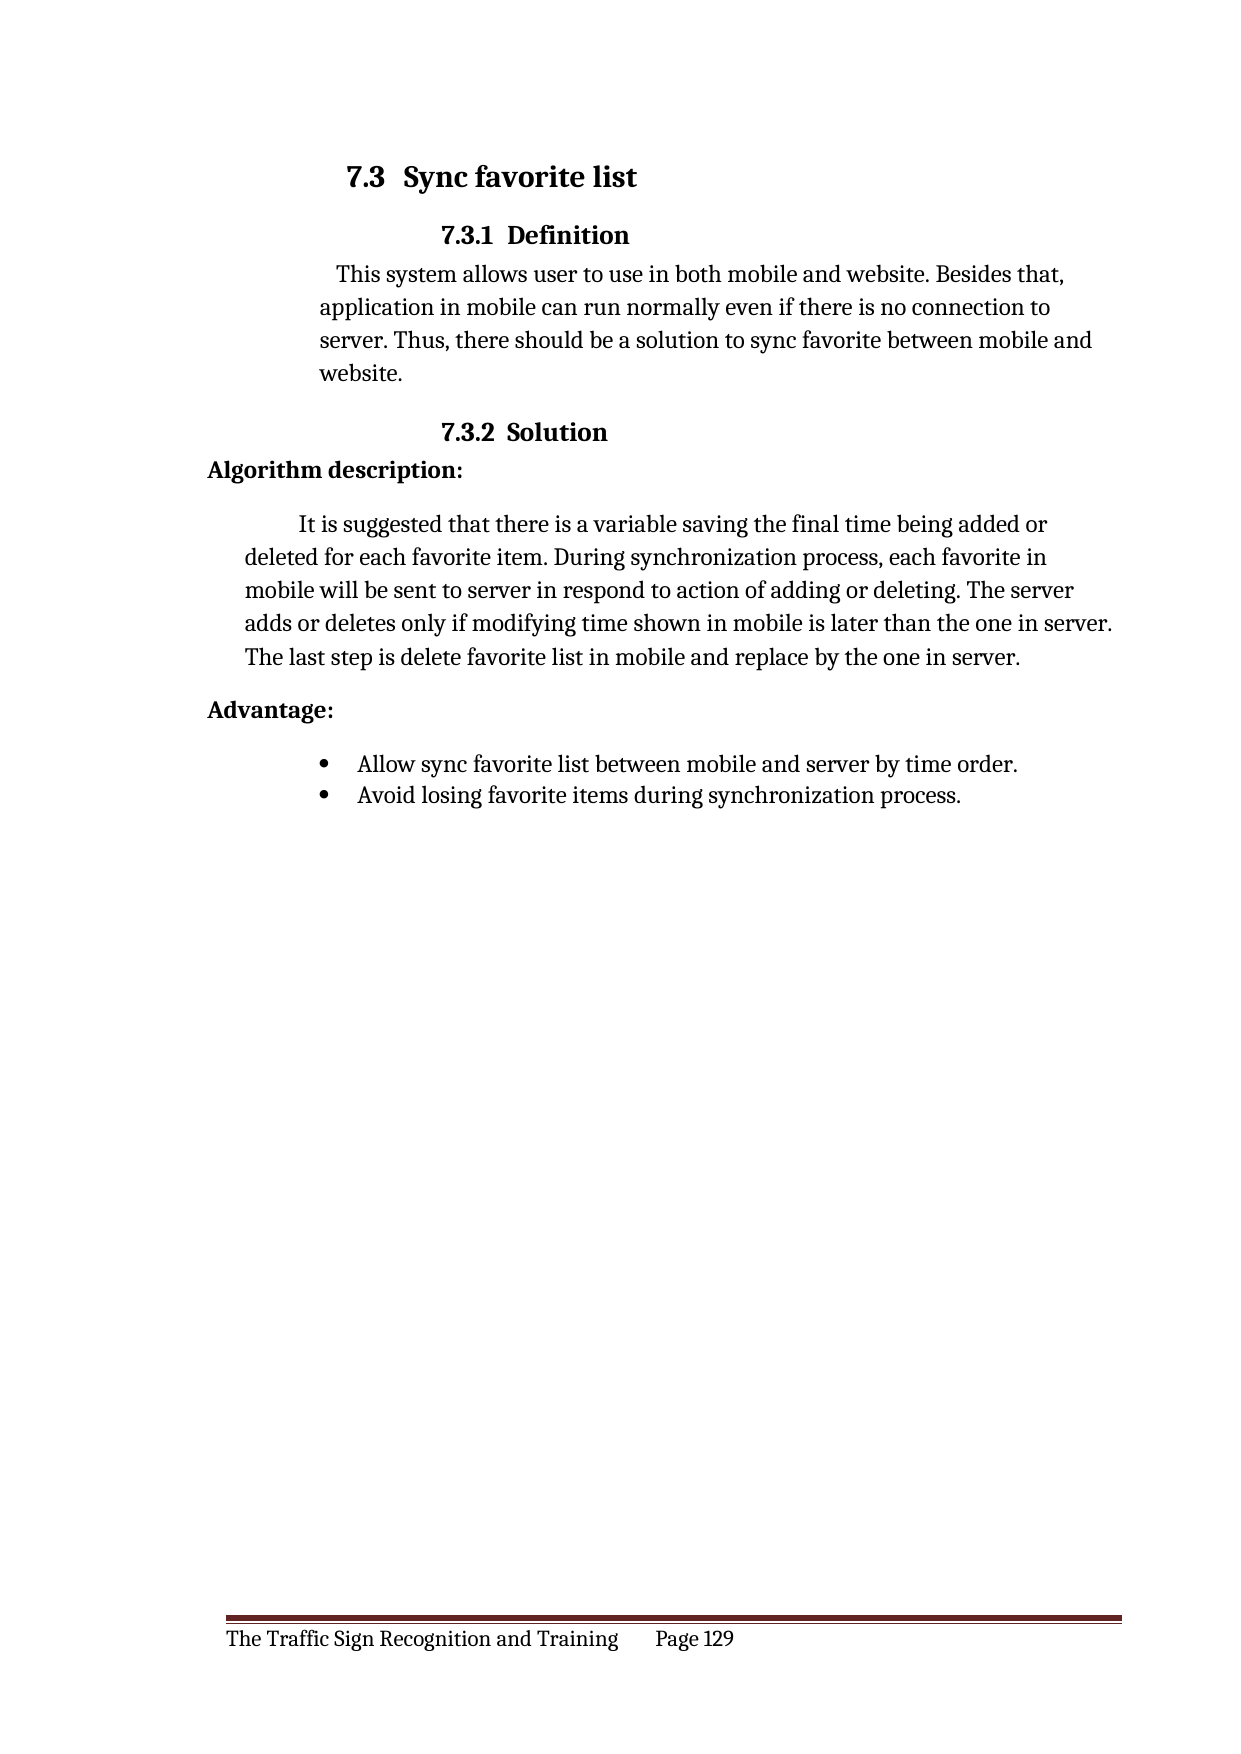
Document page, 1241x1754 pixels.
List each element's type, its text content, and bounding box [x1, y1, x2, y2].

subtitle Sync favorite list [385, 159, 1122, 195]
text Advantage: [207, 696, 1122, 725]
subtitle Solution [441, 417, 1122, 448]
list Avoid losing favorite items during synchronization process. [319, 781, 1122, 810]
text It is suggested that there is a variable saving the final time being added or deleted for each favorite item. During synchronization process, each favorite in mobile will be sent to server in respond to action of adding or deleting. The server adds or deletes only if modifying time shown in mobile is later than the one in server. The last step is delete favorite list in mobile and replace by the one in server. [244, 510, 1122, 671]
subtitle Definition [441, 220, 1122, 252]
text This system allows user to use in both mobile and website. Besides that, application in mobile can run normally even if there is no connection to server. Thus, there should be a solution to sync favorite between mobile and website. [319, 260, 1122, 388]
text Algorithm description: [207, 456, 1122, 485]
list Allow sync favorite list between mobile and server by time order. [319, 750, 1122, 779]
